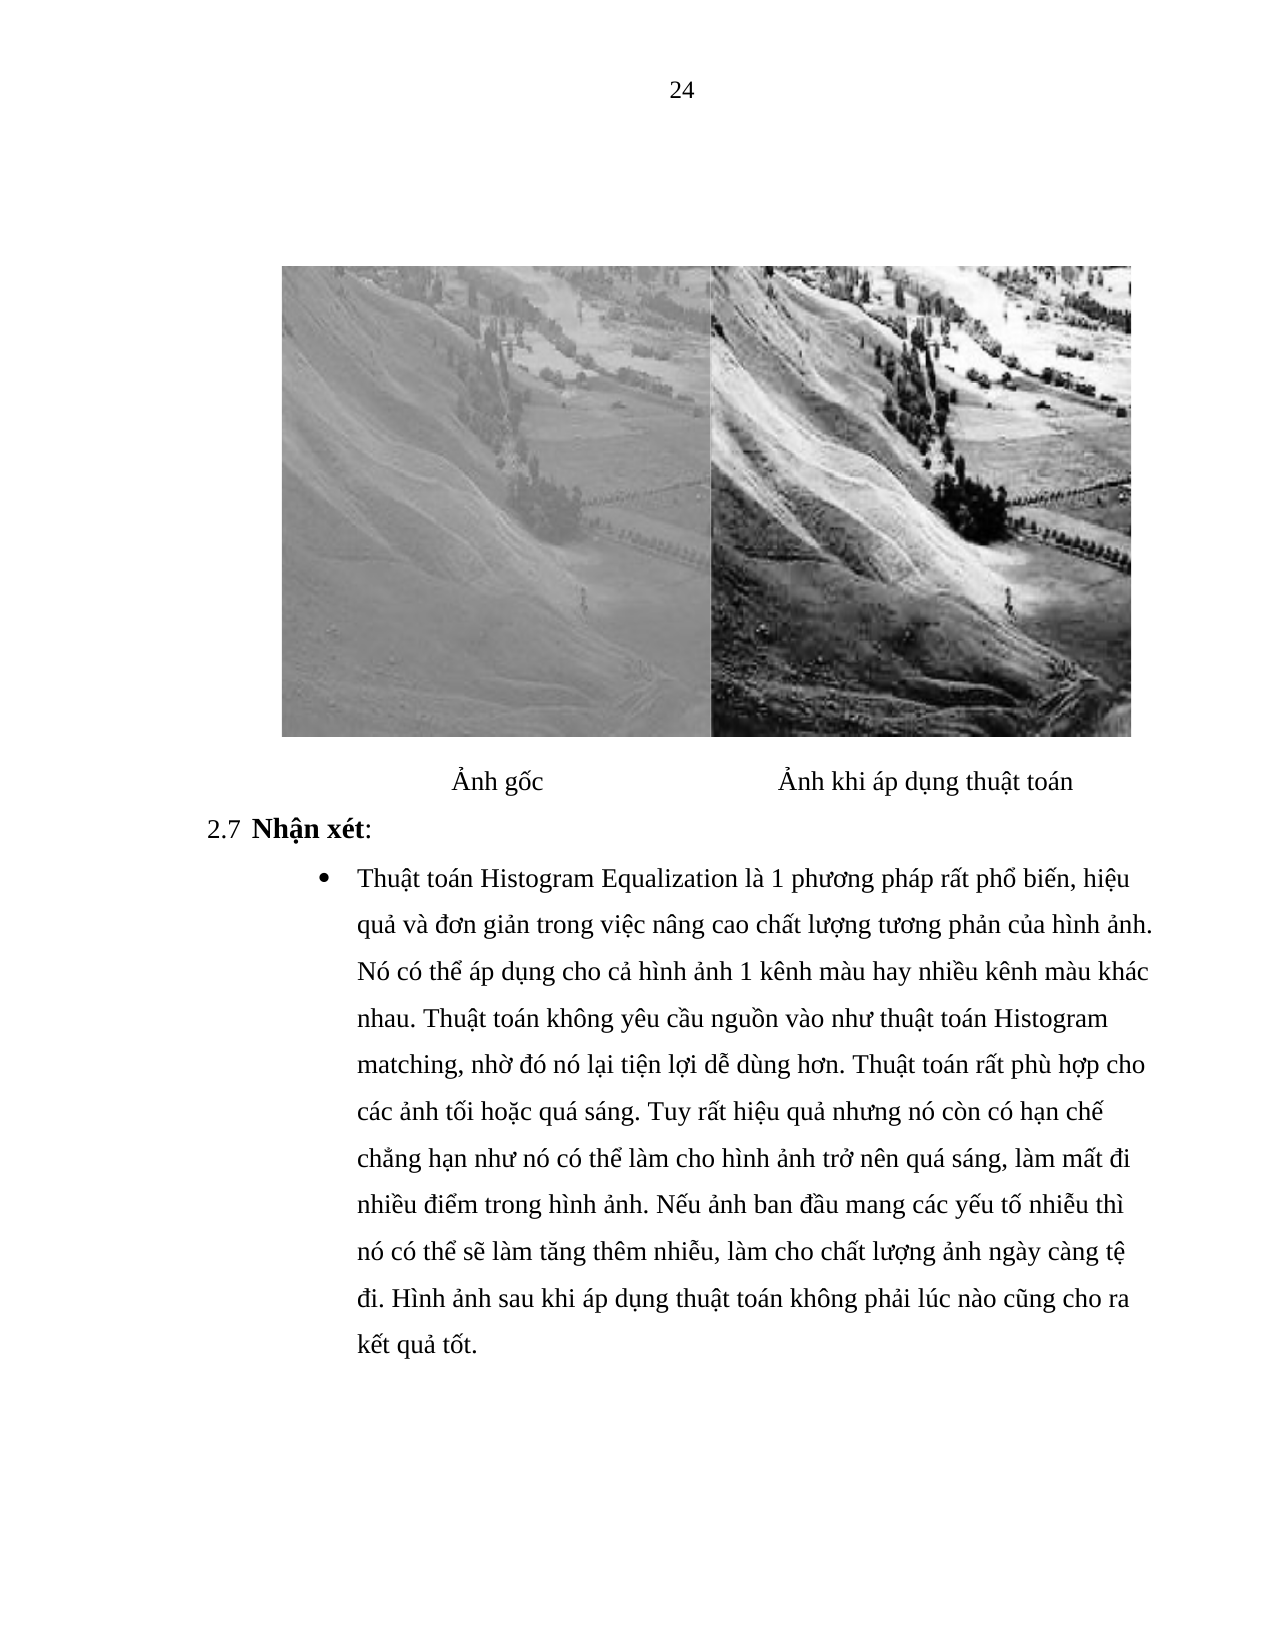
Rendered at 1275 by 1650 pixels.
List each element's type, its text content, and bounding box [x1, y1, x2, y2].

picture [281, 266, 1132, 737]
list Thuật toán Histogram Equalization là 1 phương pháp rất phổ biến, hiệu quả và đơn giản trong việc nâng cao chất lượng tương phản của hình ảnh. Nó có thể áp dụng cho cả hình ảnh 1 kênh màu hay nhiều kênh màu khác nhau. Thuật toán không yêu cầu nguồn vào như thuật toán Histogram matching, nhờ đó nó lại tiện lợi dễ dùng hơn. Thuật toán rất phù hợp cho các ảnh tối hoặc quá sáng. Tuy rất hiệu quả nhưng nó còn có hạn chế chẳng hạn như nó có thể làm cho hình ảnh trở nên quá sáng, làm mất đi nhiều điểm trong hình ảnh. Nếu ảnh ban đầu mang các yếu tố nhiễu thì nó có thể sẽ làm tăng thêm nhiễu, làm cho chất lượng ảnh ngày càng tệ đi. Hình ảnh sau khi áp dụng thuật toán không phải lúc nào cũng cho ra kết quả tốt. [319, 862, 1157, 1360]
text Ảnh gốc Ảnh khi áp dụng thuật toán [207, 765, 1157, 796]
list Nhận xét: [207, 811, 1157, 845]
